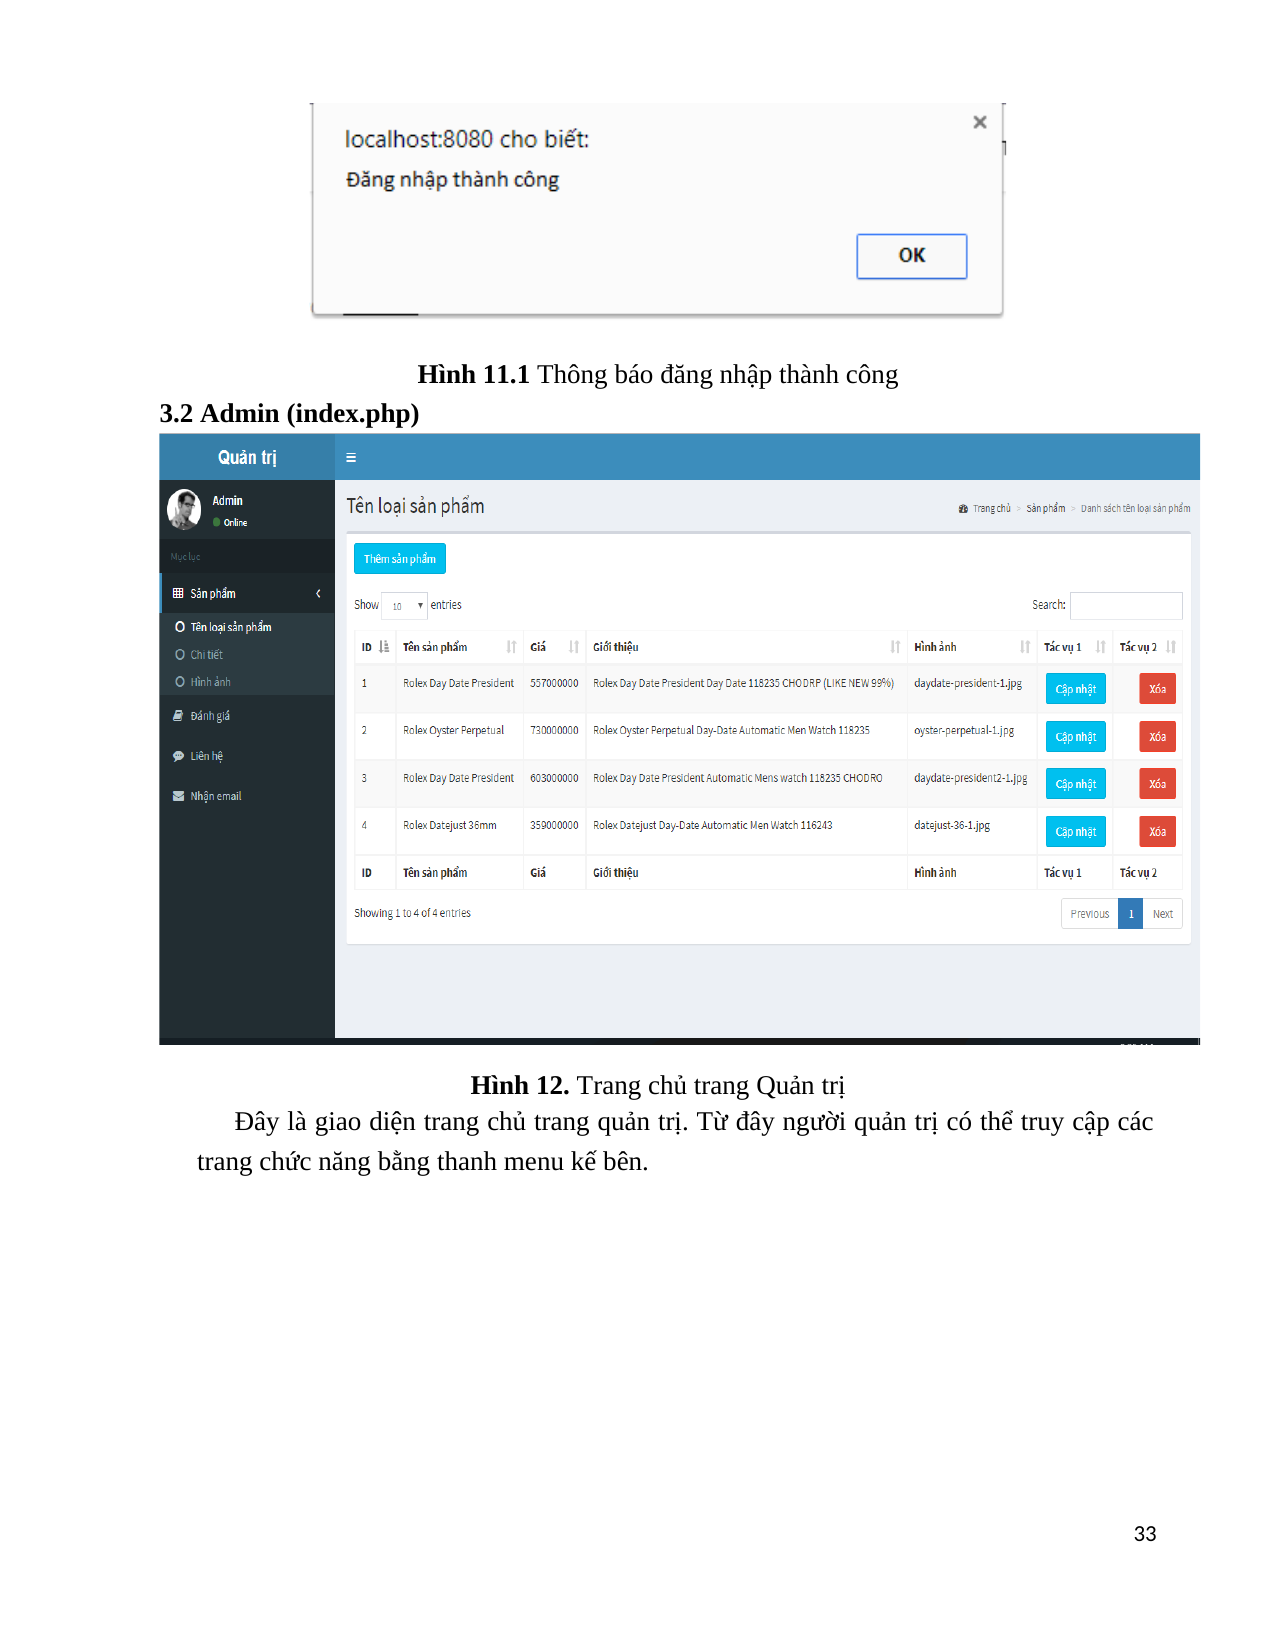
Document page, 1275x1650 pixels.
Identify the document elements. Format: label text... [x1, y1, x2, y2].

text Đây là giao diện trang chủ trang quản trị. Từ đây người quản trị có thể truy cập các trang chức năng bằng thanh menu kế bên. [197, 1105, 1156, 1177]
subtitle 3.2 Admin (index.php) [159, 398, 1156, 429]
picture [159, 433, 1200, 1045]
subtitle Hình 12. Trang chủ trang Quản trị [159, 1069, 1156, 1100]
picture [309, 103, 1007, 333]
subtitle Hình 11.1 Thông báo đăng nhập thành công [159, 358, 1156, 389]
